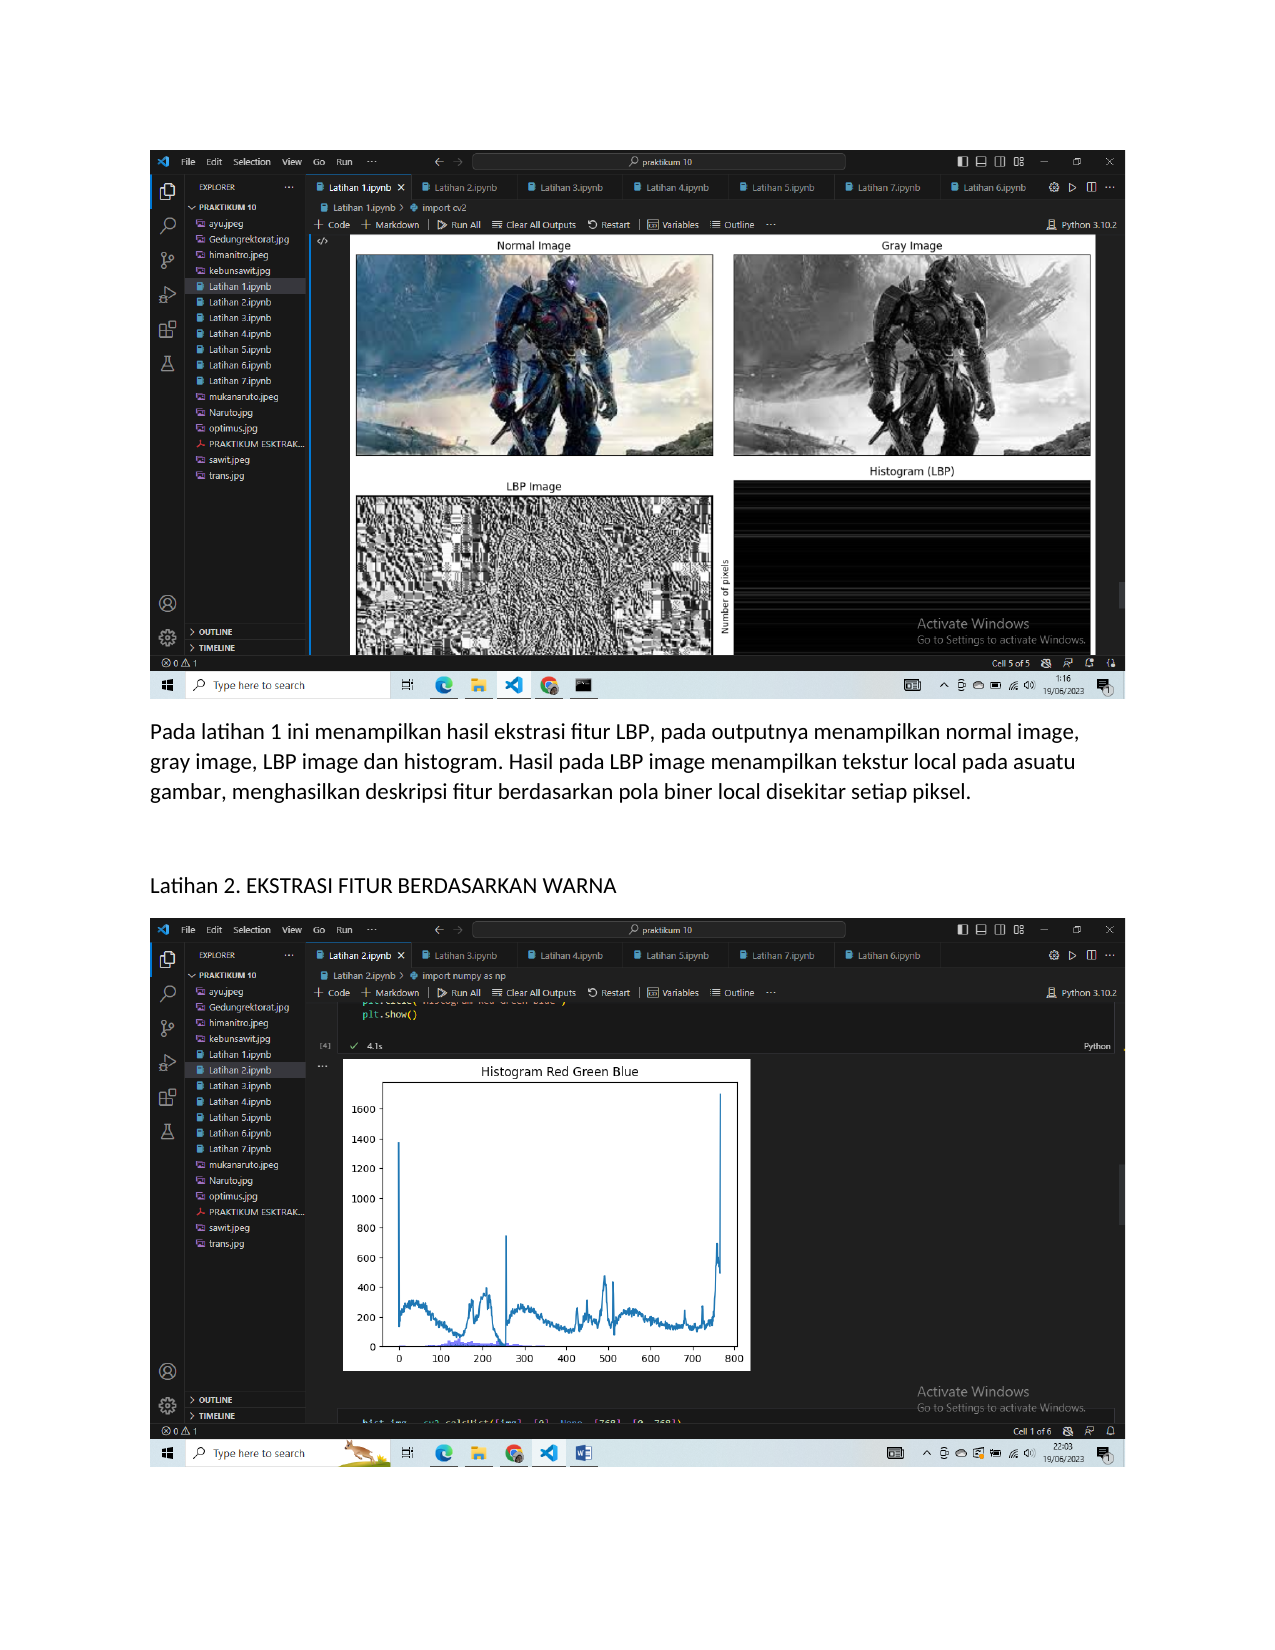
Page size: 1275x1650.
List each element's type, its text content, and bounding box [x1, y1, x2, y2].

text Pada latihan 1 ini menampilkan hasil ekstrasi fitur LBP, pada outputnya menampilkan normal image, gray image, LBP image dan histogram. Hasil pada LBP image menampilkan tekstur local pada asuatu gambar, menghasilkan deskripsi fitur berdasarkan pola biner local disekitar setiap piksel. [150, 717, 1125, 805]
picture [150, 918, 1125, 1467]
picture [150, 150, 1125, 699]
text Latihan 2. EKSTRASI FITUR BERDASARKAN WARNA [150, 871, 1125, 899]
